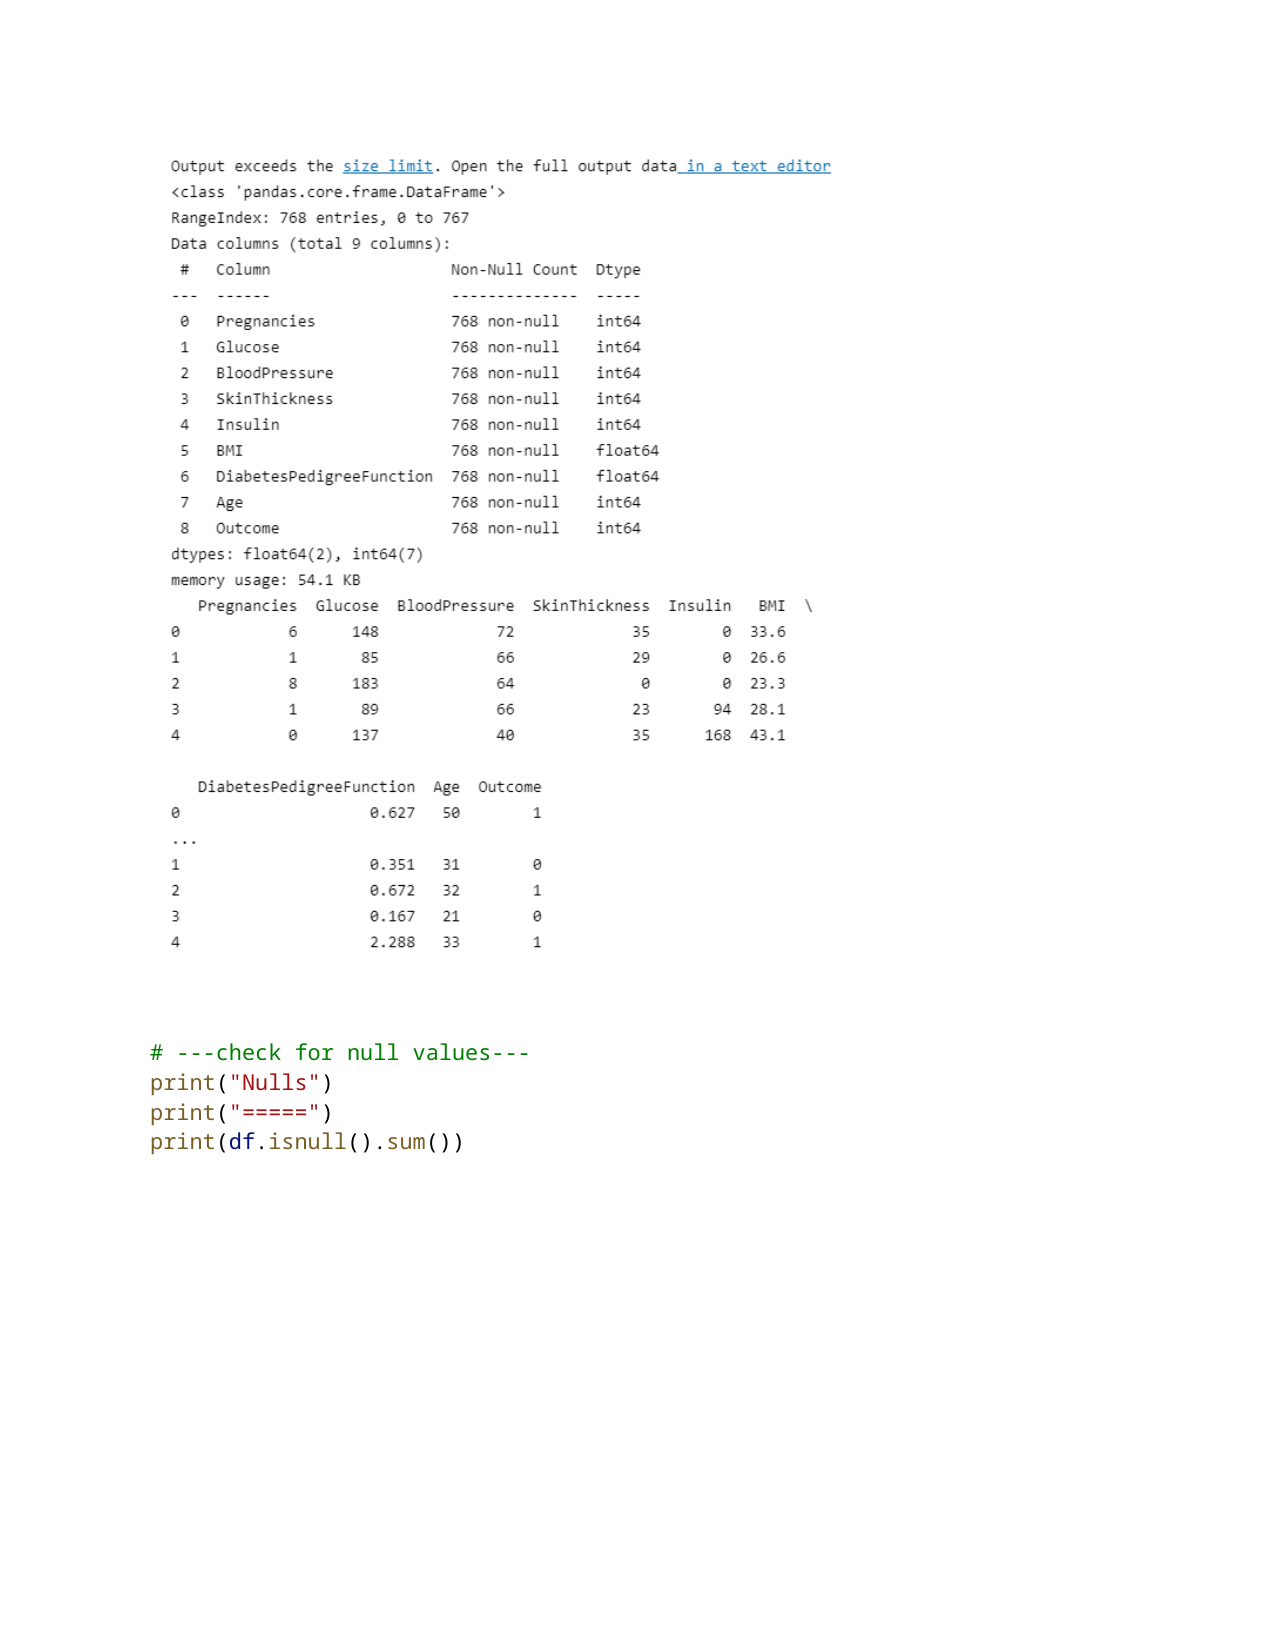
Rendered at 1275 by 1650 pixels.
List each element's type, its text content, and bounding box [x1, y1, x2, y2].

text print(df.isnull().sum()) [150, 1126, 1125, 1156]
text # ---check for null values--- [150, 1037, 1125, 1067]
text print("=====") [150, 1097, 1125, 1126]
picture [150, 150, 1125, 972]
text print("Nulls") [150, 1067, 1125, 1097]
